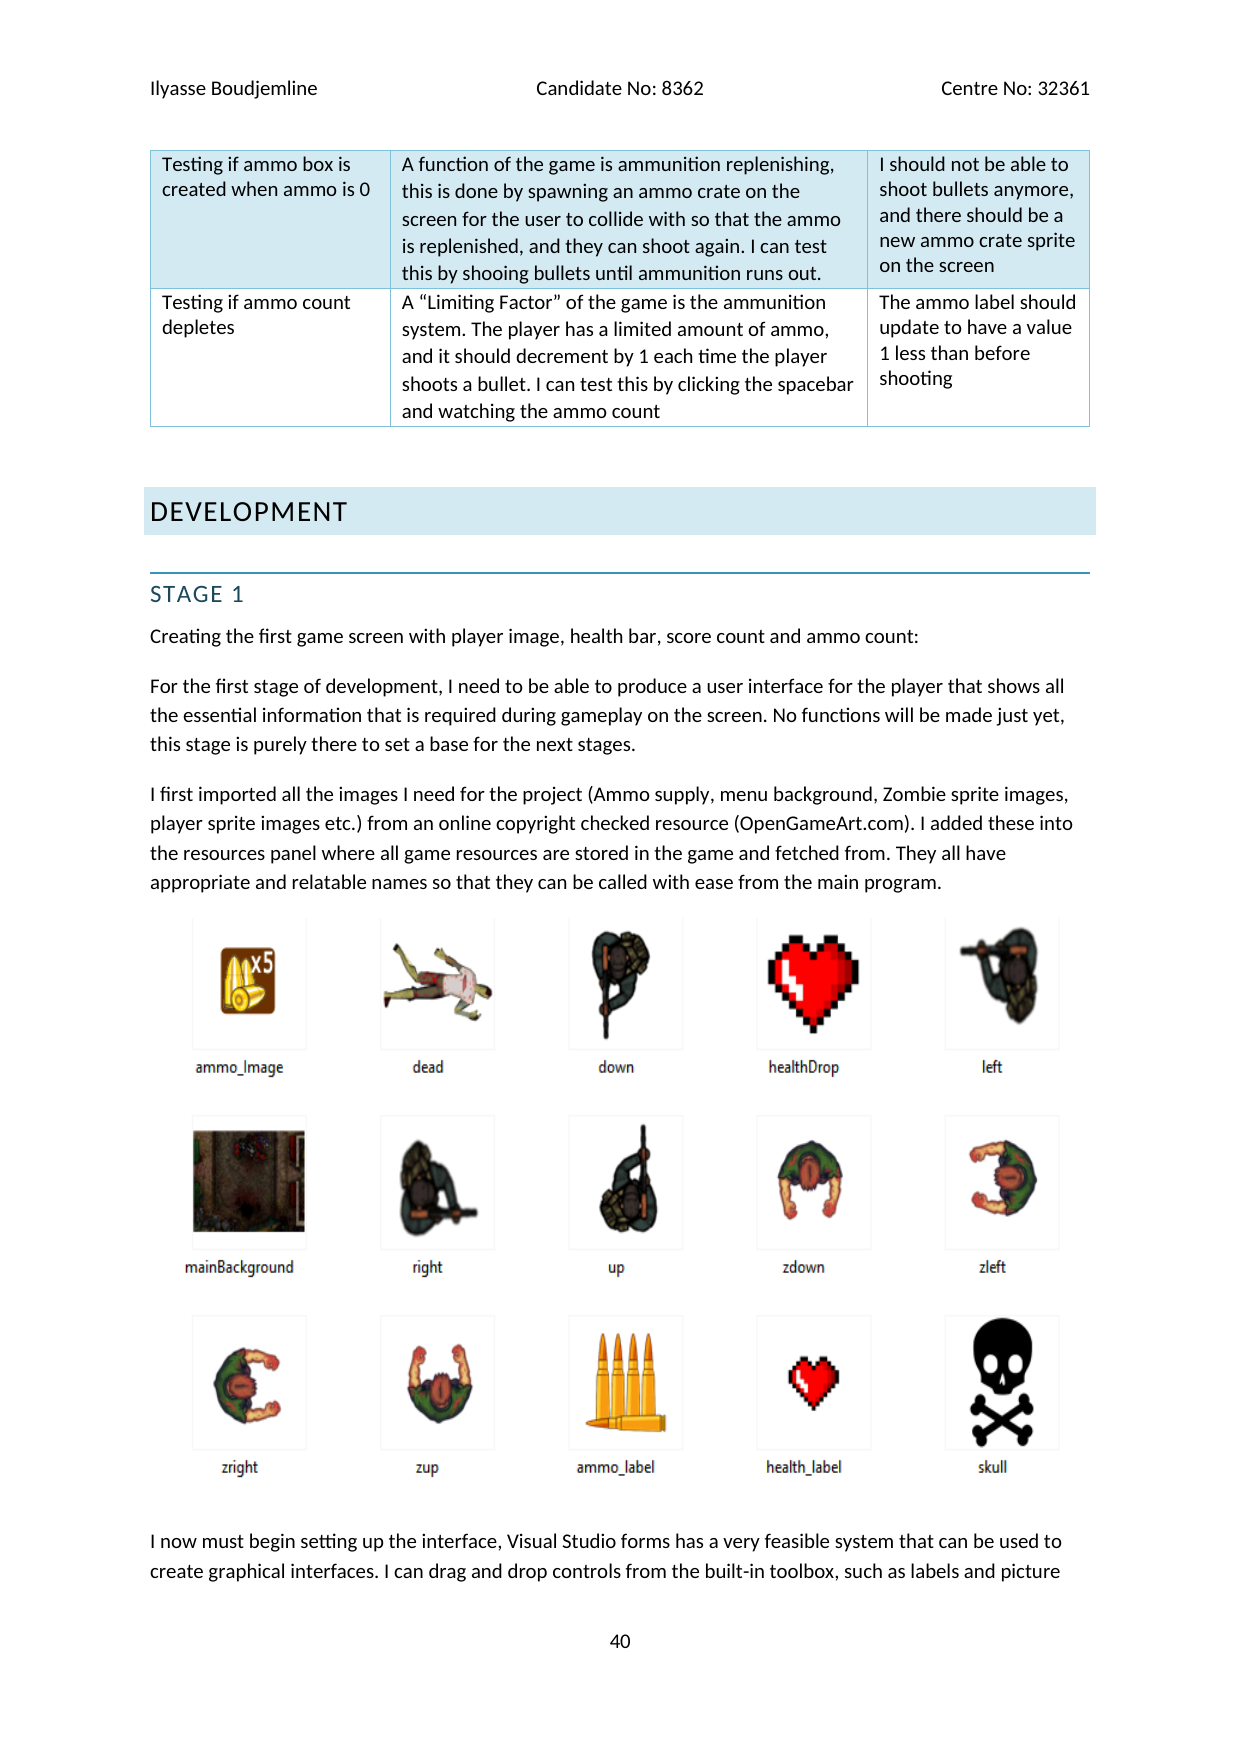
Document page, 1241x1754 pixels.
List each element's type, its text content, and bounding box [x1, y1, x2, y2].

table_cell The ammo label should update to have a value 1 less than before shooting [868, 289, 1089, 426]
subtitle Stage 1 [150, 574, 1090, 608]
text For the first stage of development, I need to be able to produce a user interface for the player that shows all the essential information that is required during gameplay on the screen. No functions will be made just yet, this stage is purely there to set a base for the next stages. [150, 673, 1090, 757]
table_cell A “Limiting Factor” of the game is the ammunition system. The player has a limited amount of ammo, and it should decrement by 1 each time the player shoots a bullet. I can test this by clicking the spacebar and watching the ammo count [391, 289, 867, 426]
text I first imported all the images I need for the project (Ammo supply, menu background, Zombie sprite images, player sprite images etc.) from an online copyright checked resource (OpenGameArt.com). I added these into the resources panel where all game resources are stored in the game and fetched from. They all have appropriate and relatable names so that they can be called with ease from the main program. [150, 781, 1090, 894]
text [150, 1529, 1090, 1583]
table_cell I should not be able to shoot bullets anymore, and there should be a new ammo crate sprite on the screen [868, 151, 1089, 288]
text Creating the first game screen with player image, health bar, score count and ammo count: [150, 623, 1090, 648]
table_cell A function of the game is ammunition replenishing, this is done by spawning an ammo crate on the screen for the user to collide with so that the ammo is replenished, and they can shoot again. I can test this by shooing bullets until ammunition runs out. [391, 151, 867, 288]
picture [150, 918, 1091, 1504]
table_cell Testing if ammo count depletes [151, 289, 390, 426]
subtitle Development [150, 494, 1090, 529]
table_cell Testing if ammo box is created when ammo is 0 [151, 151, 390, 288]
